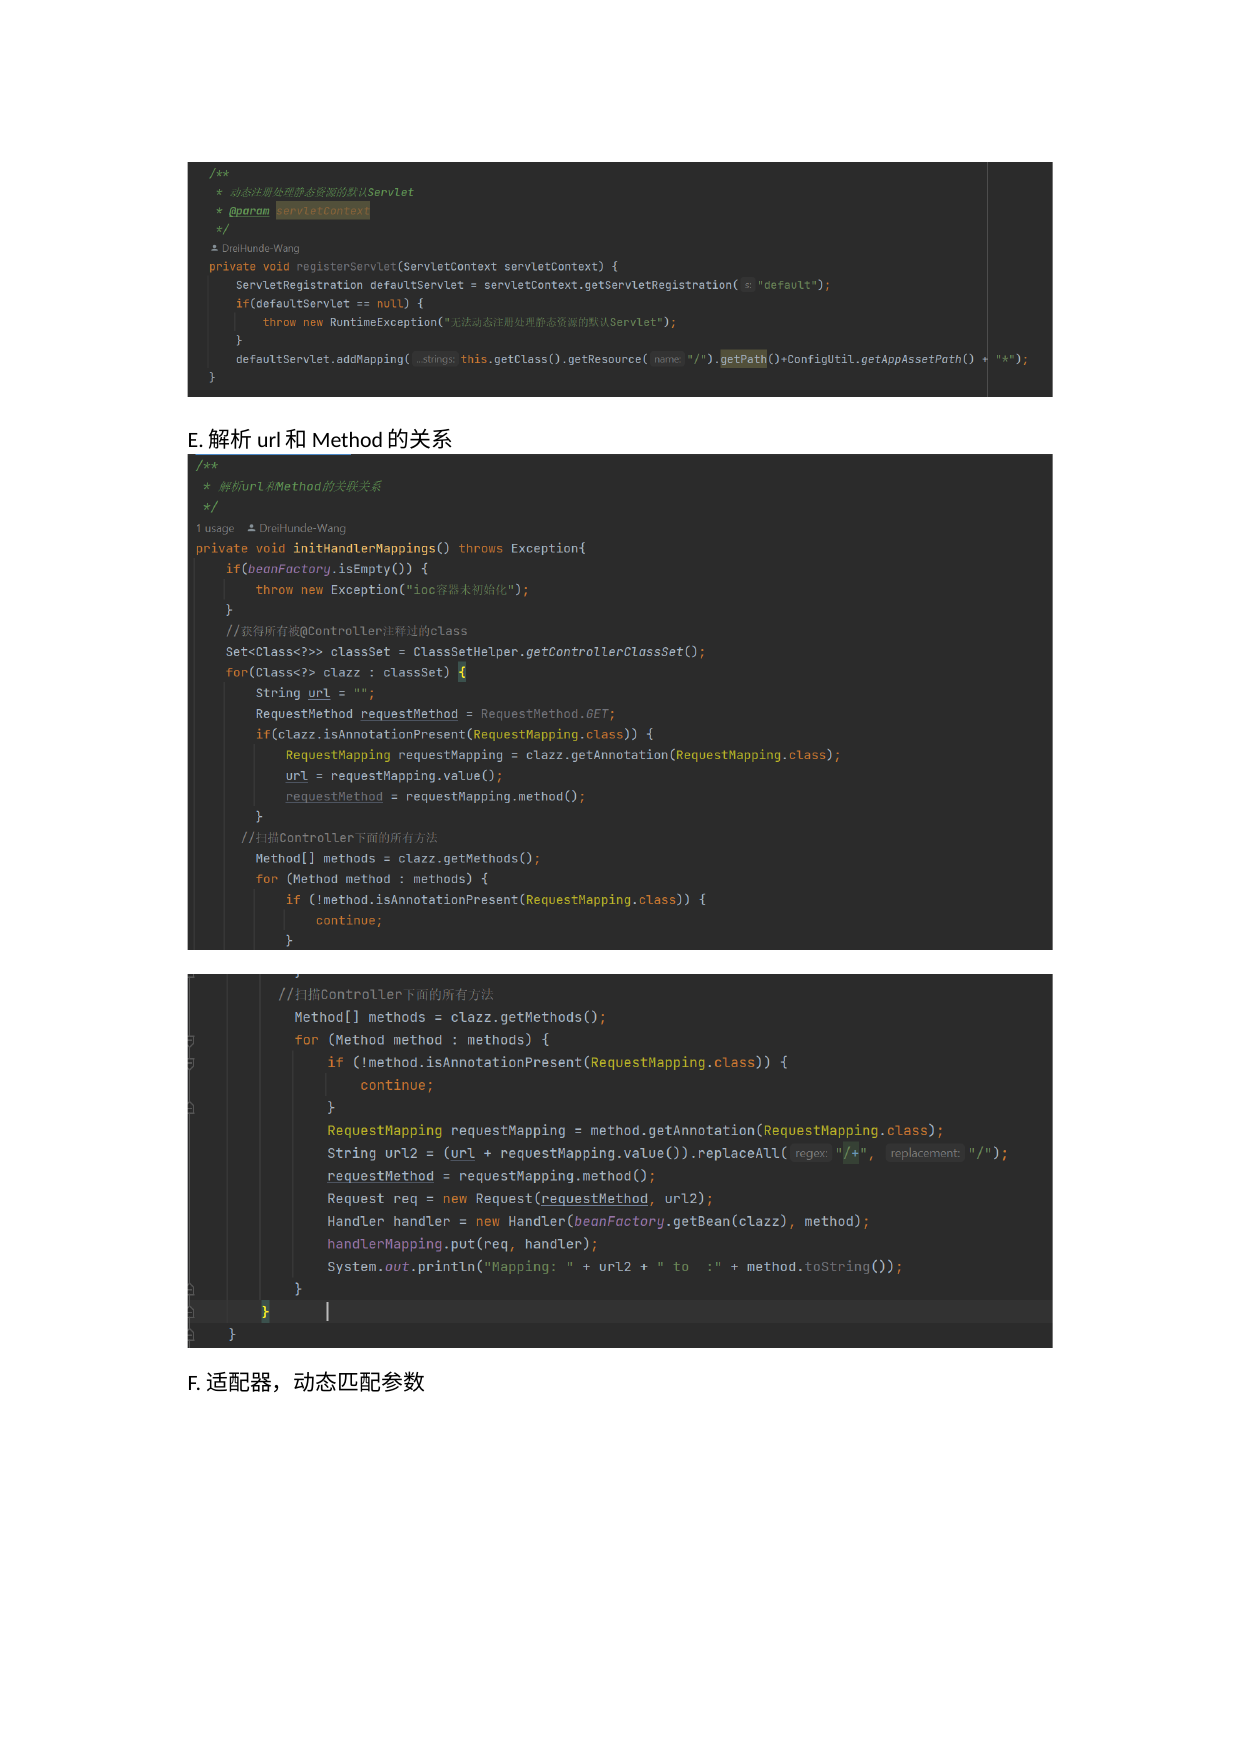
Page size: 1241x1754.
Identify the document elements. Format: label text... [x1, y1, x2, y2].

picture [187, 454, 1053, 950]
picture [187, 162, 1053, 397]
list 解析url和Method的关系 [187, 422, 1053, 454]
list 适配器，动态匹配参数 [187, 1364, 1053, 1397]
picture [187, 974, 1053, 1348]
